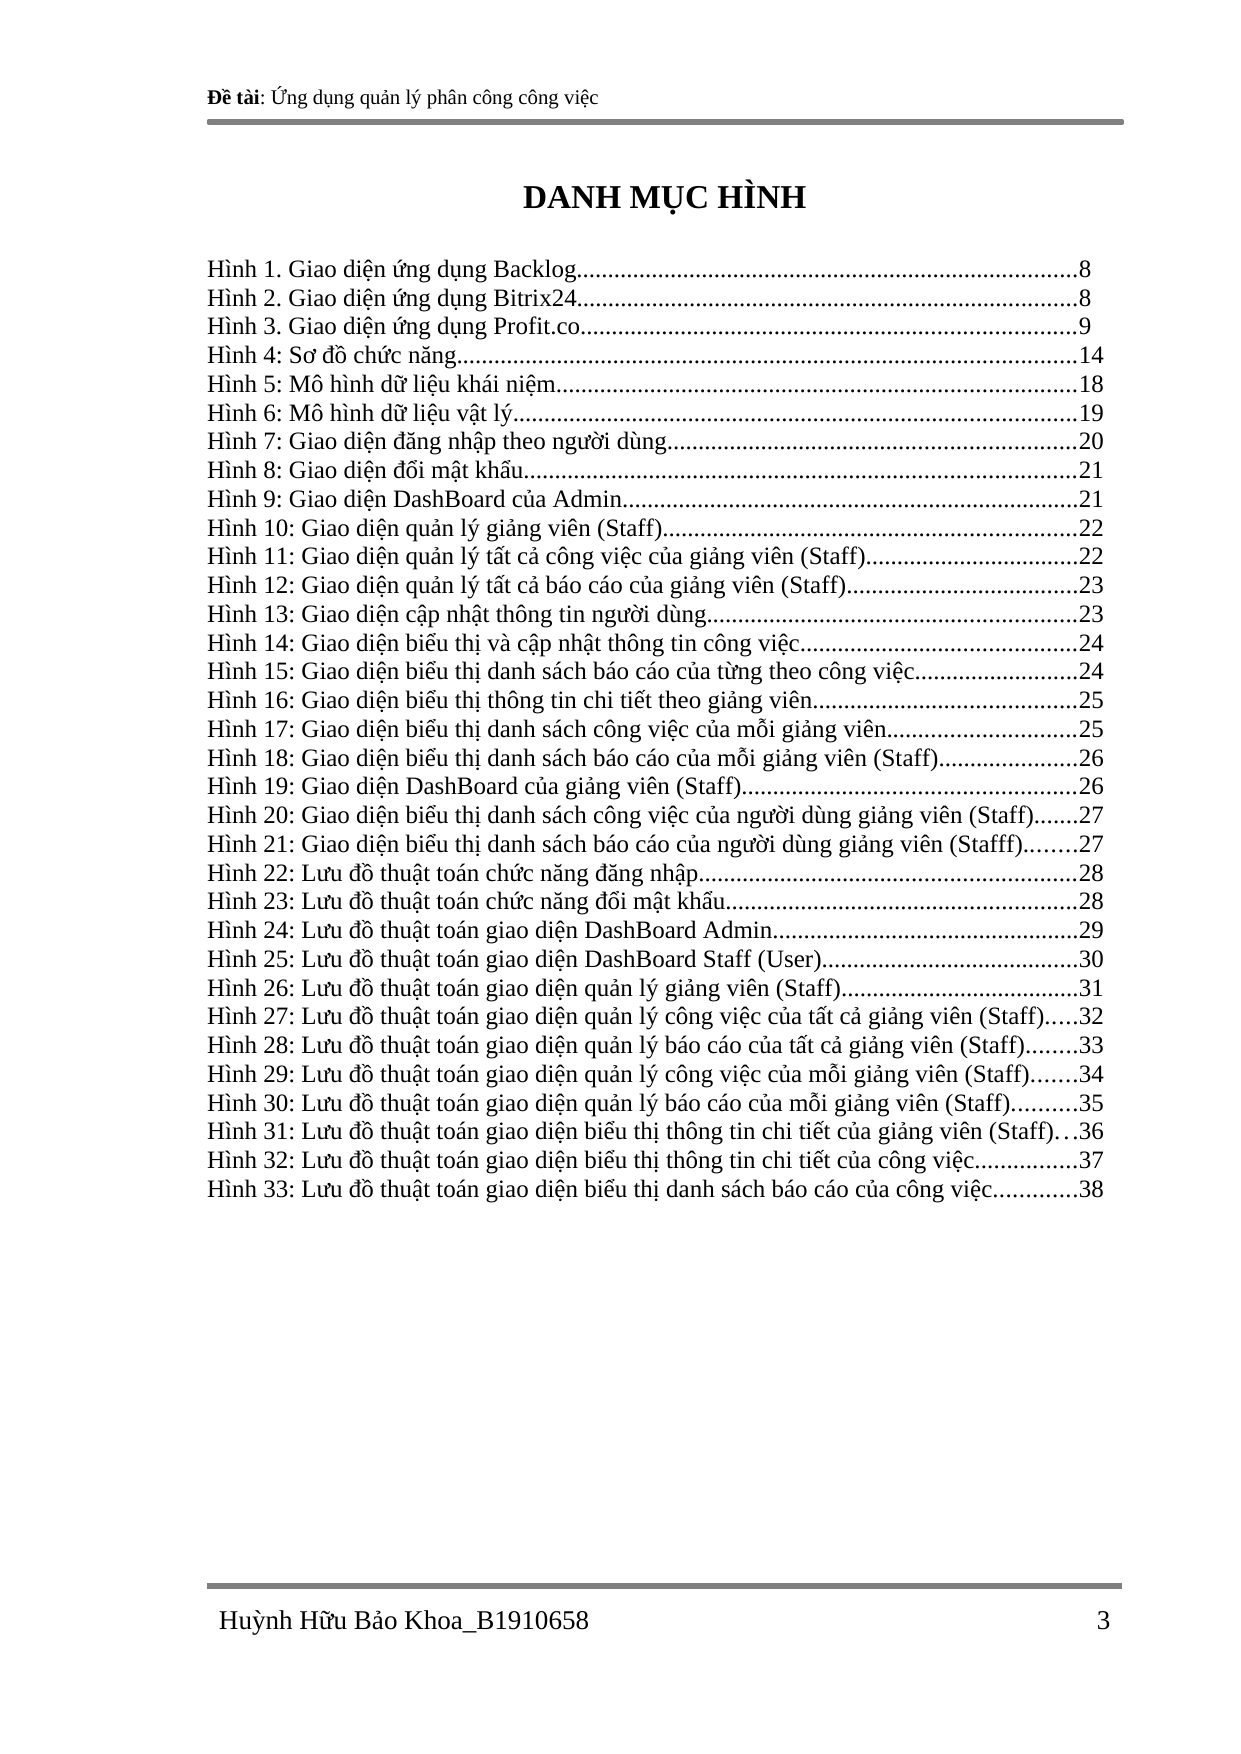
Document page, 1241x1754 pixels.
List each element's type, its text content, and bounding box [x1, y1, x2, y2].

text Hình 32: Lưu đồ thuật toán giao diện biểu thị thông tin chi tiết của công việc 37 [207, 1145, 1122, 1174]
text Hình 22: Lưu đồ thuật toán chức năng đăng nhập 28 [207, 858, 1122, 886]
text Hình 23: Lưu đồ thuật toán chức năng đổi mật khẩu 28 [207, 886, 1122, 915]
text Hình 33: Lưu đồ thuật toán giao diện biểu thị danh sách báo cáo của công việc 38 [207, 1174, 1122, 1203]
text Hình 5: Mô hình dữ liệu khái niệm. 18 [207, 369, 1122, 398]
text Hình 14: Giao diện biểu thị và cập nhật thông tin công việc. 24 [207, 628, 1122, 656]
text Hình 25: Lưu đồ thuật toán giao diện DashBoard Staff (User) 30 [207, 944, 1122, 973]
text Hình 21: Giao diện biểu thị danh sách báo cáo của người dùng giảng viên (Stafff). 27 [207, 829, 1122, 858]
text Hình 19: Giao diện DashBoard của giảng viên (Staff). 26 [207, 771, 1122, 800]
text Hình 26: Lưu đồ thuật toán giao diện quản lý giảng viên (Staff) 31 [207, 973, 1122, 1001]
text Hình 7: Giao diện đăng nhập theo người dùng. 20 [207, 426, 1122, 455]
text Hình 10: Giao diện quản lý giảng viên (Staff). 22 [207, 513, 1122, 541]
text Hình 6: Mô hình dữ liệu vật lý. 19 [207, 398, 1122, 426]
text Hình 13: Giao diện cập nhật thông tin người dùng. 23 [207, 599, 1122, 628]
text Hình 15: Giao diện biểu thị danh sách báo cáo của từng theo công việc. 24 [207, 656, 1122, 685]
text Hình 12: Giao diện quản lý tất cả báo cáo của giảng viên (Staff). 23 [207, 570, 1122, 599]
text Hình 20: Giao diện biểu thị danh sách công việc của người dùng giảng viên (Staff). 27 [207, 800, 1122, 829]
text Hình 11: Giao diện quản lý tất cả công việc của giảng viên (Staff). 22 [207, 541, 1122, 570]
text Hình 16: Giao diện biểu thị thông tin chi tiết theo giảng viên. 25 [207, 685, 1122, 714]
text Hình 30: Lưu đồ thuật toán giao diện quản lý báo cáo của mỗi giảng viên (Staff) 35 [207, 1088, 1122, 1116]
text Hình 1. Giao diện ứng dụng Backlog 8 [207, 254, 1122, 283]
text Hình 3. Giao diện ứng dụng Profit.co 9 [207, 311, 1122, 340]
text Hình 2. Giao diện ứng dụng Bitrix24 8 [207, 283, 1122, 311]
text Hình 24: Lưu đồ thuật toán giao diện DashBoard Admin 29 [207, 915, 1122, 944]
text Hình 31: Lưu đồ thuật toán giao diện biểu thị thông tin chi tiết của giảng viên (Staff) 36 [207, 1116, 1122, 1145]
text Hình 28: Lưu đồ thuật toán giao diện quản lý báo cáo của tất cả giảng viên (Staff) 33 [207, 1030, 1122, 1059]
text Hình 27: Lưu đồ thuật toán giao diện quản lý công việc của tất cả giảng viên (Staff) 32 [207, 1001, 1122, 1030]
text Hình 29: Lưu đồ thuật toán giao diện quản lý công việc của mỗi giảng viên (Staff) 34 [207, 1059, 1122, 1088]
text Hình 17: Giao diện biểu thị danh sách công việc của mỗi giảng viên. 25 [207, 714, 1122, 743]
text Hình 9: Giao diện DashBoard của Admin. 21 [207, 484, 1122, 513]
text DANH MỤC HÌNH [207, 177, 1122, 216]
text Hình 18: Giao diện biểu thị danh sách báo cáo của mỗi giảng viên (Staff). 26 [207, 743, 1122, 771]
text Hình 4: Sơ đồ chức năng. 14 [207, 340, 1122, 369]
text Hình 8: Giao diện đổi mật khẩu. 21 [207, 455, 1122, 484]
